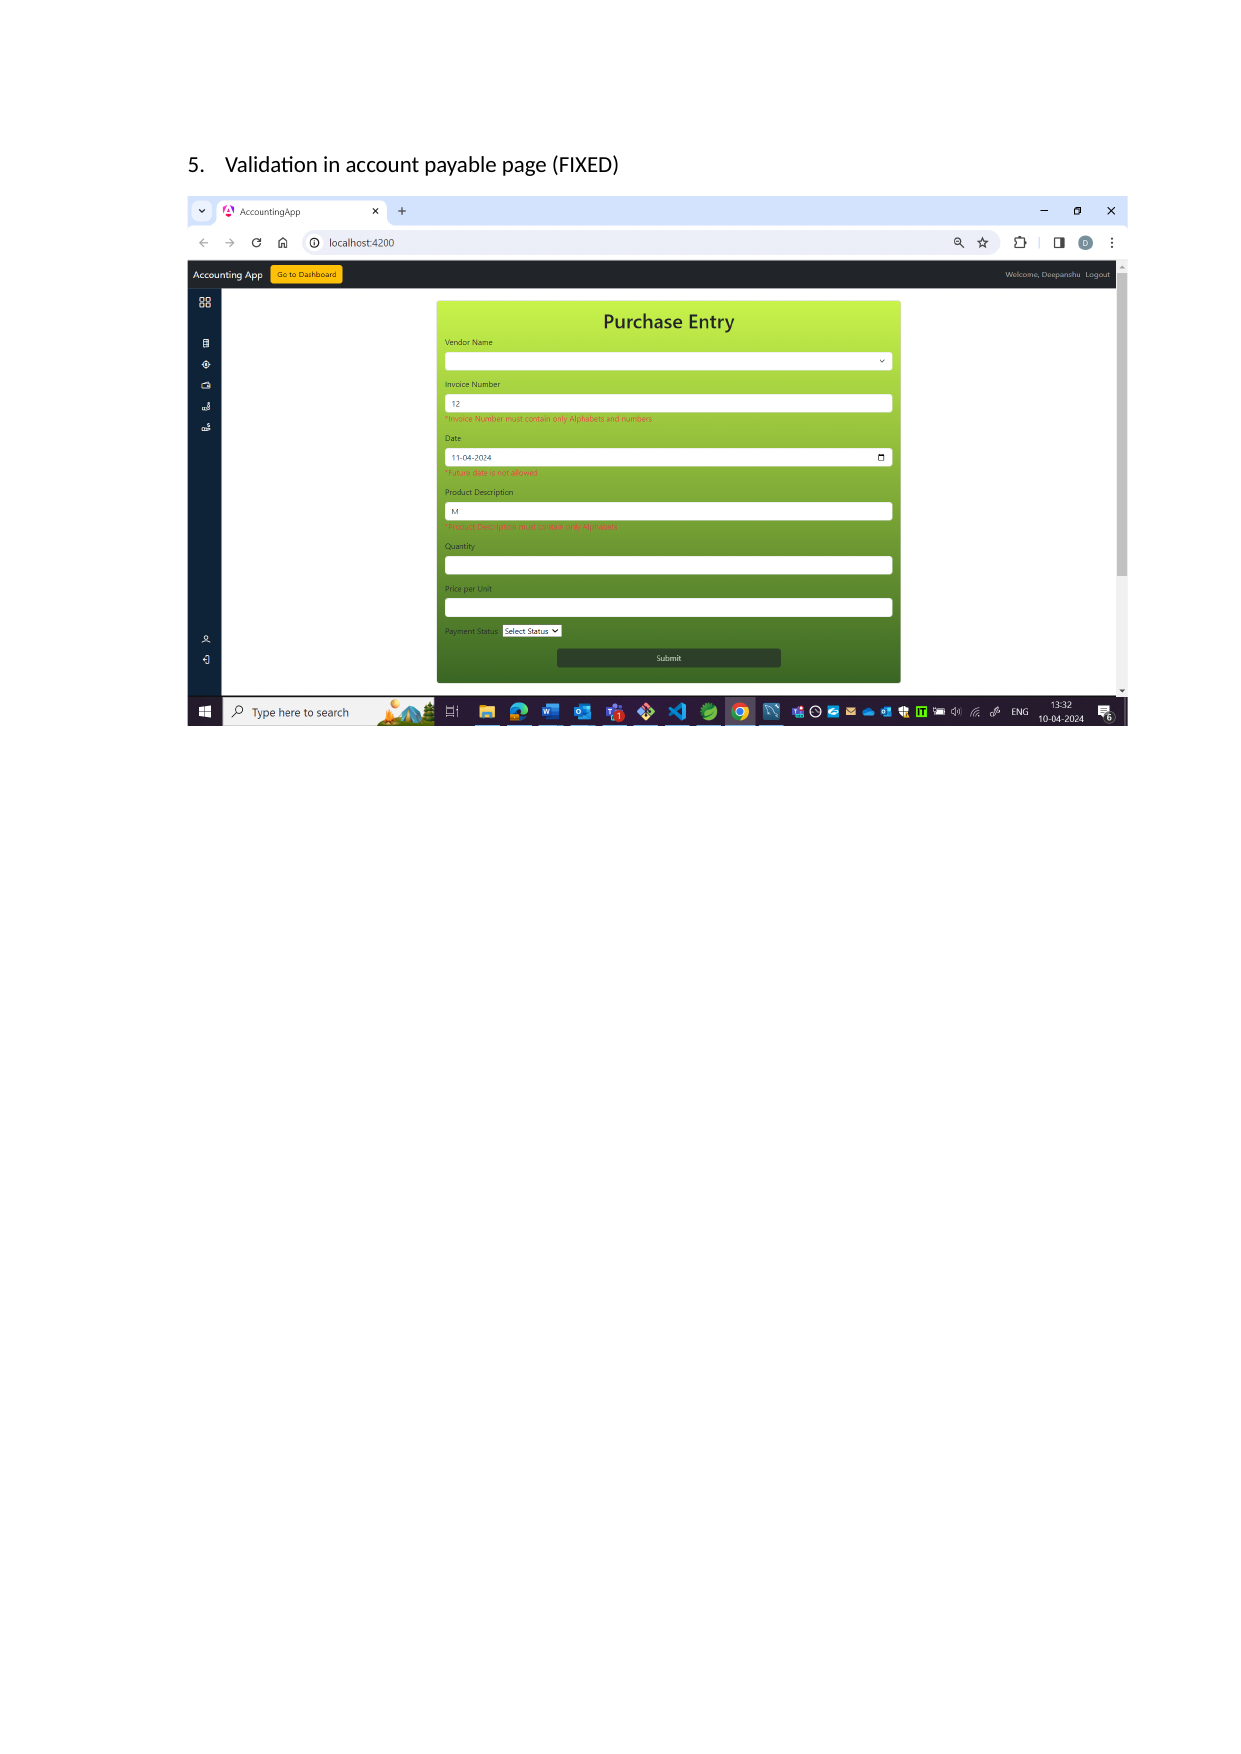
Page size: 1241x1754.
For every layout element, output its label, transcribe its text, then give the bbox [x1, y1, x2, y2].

list Validation in account payable page (FIXED) [187, 150, 1090, 178]
picture [187, 196, 1128, 726]
